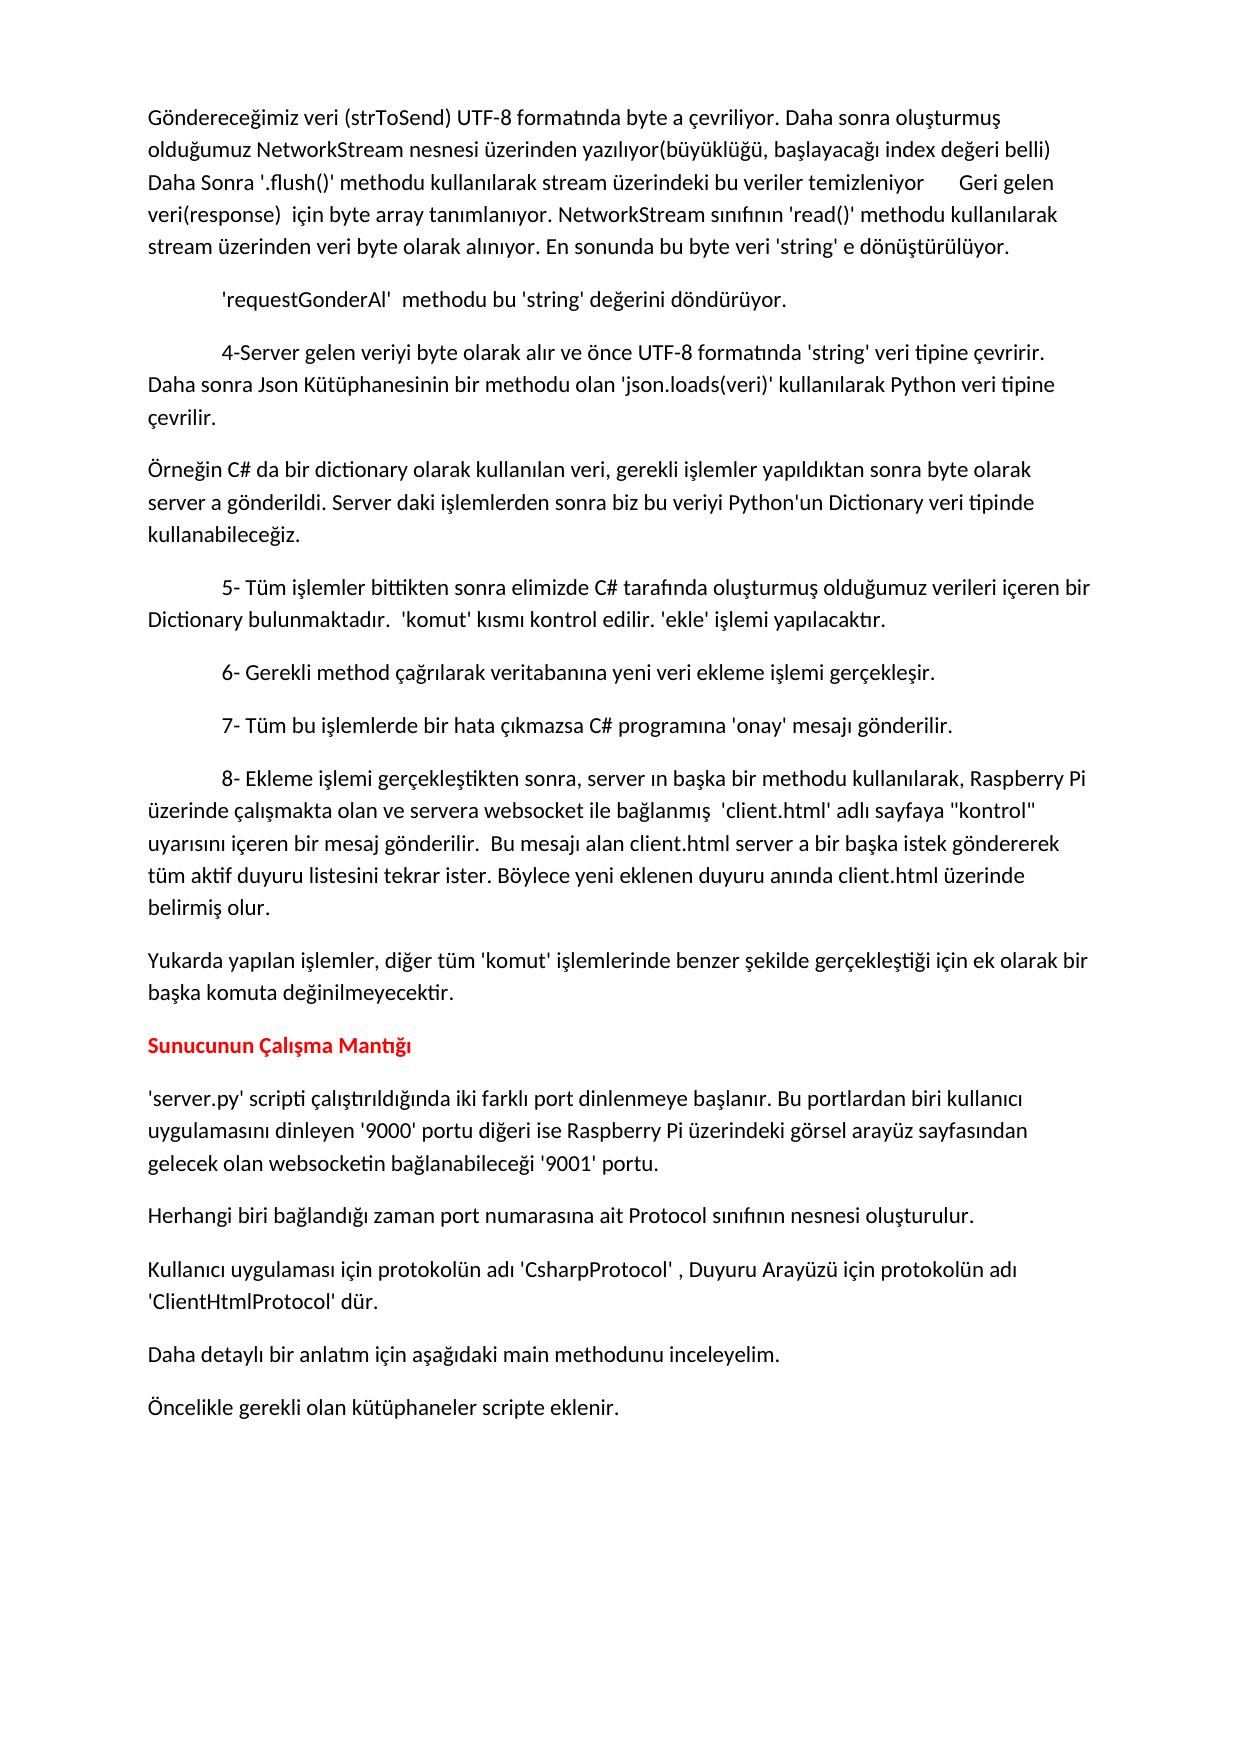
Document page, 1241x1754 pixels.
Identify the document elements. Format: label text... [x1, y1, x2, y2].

text Öncelikle gerekli olan kütüphaneler scripte eklenir. [148, 1393, 1093, 1421]
text Örneğin C# da bir dictionary olarak kullanılan veri, gerekli işlemler yapıldıktan sonra byte olarak server a gönderildi. Server daki işlemlerden sonra biz bu veriyi Python'un Dictionary veri tipinde kullanabileceğiz. [148, 456, 1093, 548]
text Herhangi biri bağlandığı zaman port numarasına ait Protocol sınıfının nesnesi oluşturulur. [148, 1202, 1093, 1230]
text 6- Gerekli method çağrılarak veritabanına yeni veri ekleme işlemi gerçekleşir. [148, 658, 1093, 686]
text Yukarda yapılan işlemler, diğer tüm 'komut' işlemlerinde benzer şekilde gerçekleştiği için ek olarak bir başka komuta değinilmeyecektir. [148, 946, 1093, 1006]
text 8- Ekleme işlemi gerçekleştikten sonra, server ın başka bir methodu kullanılarak, Raspberry Pi üzerinde çalışmakta olan ve servera websocket ile bağlanmış 'client.html' adlı sayfaya "kontrol" uyarısını içeren bir mesaj gönderilir. Bu mesajı alan client.html server a bir başka istek göndererek tüm aktif duyuru listesini tekrar ister. Böylece yeni eklenen duyuru anında client.html üzerinde belirmiş olur. [148, 764, 1093, 921]
text 7- Tüm bu işlemlerde bir hata çıkmazsa C# programına 'onay' mesajı gönderilir. [148, 711, 1093, 739]
text Daha detaylı bir anlatım için aşağıdaki main methodunu inceleyelim. [148, 1340, 1093, 1368]
text 5- Tüm işlemler bittikten sonra elimizde C# tarafında oluşturmuş olduğumuz verileri içeren bir Dictionary bulunmaktadır. 'komut' kısmı kontrol edilir. 'ekle' işlemi yapılacaktır. [148, 573, 1093, 633]
text Sunucunun Çalışma Mantığı [148, 1031, 1093, 1059]
text Göndereceğimiz veri (strToSend) UTF-8 formatında byte a çevriliyor. Daha sonra oluşturmuş olduğumuz NetworkStream nesnesi üzerinden yazılıyor(büyüklüğü, başlayacağı index değeri belli) Daha Sonra '.flush()' methodu kullanılarak stream üzerindeki bu veriler temizleniyor Geri gelen veri(response) için byte array tanımlanıyor. NetworkStream sınıfının 'read()' methodu kullanılarak stream üzerinden veri byte olarak alınıyor. En sonunda bu byte veri 'string' e dönüştürülüyor. [148, 103, 1093, 260]
text 'requestGonderAl' methodu bu 'string' değerini döndürüyor. [148, 285, 1093, 313]
text Kullanıcı uygulaması için protokolün adı 'CsharpProtocol' , Duyuru Arayüzü için protokolün adı 'ClientHtmlProtocol' dür. [148, 1255, 1093, 1315]
text 4-Server gelen veriyi byte olarak alır ve önce UTF-8 formatında 'string' veri tipine çevririr. Daha sonra Json Kütüphanesinin bir methodu olan 'json.loads(veri)' kullanılarak Python veri tipine çevrilir. [148, 338, 1093, 431]
text 'server.py' scripti çalıştırıldığında iki farklı port dinlenmeye başlanır. Bu portlardan biri kullanıcı uygulamasını dinleyen '9000' portu diğeri ise Raspberry Pi üzerindeki görsel arayüz sayfasından gelecek olan websocketin bağlanabileceği '9001' portu. [148, 1084, 1093, 1177]
